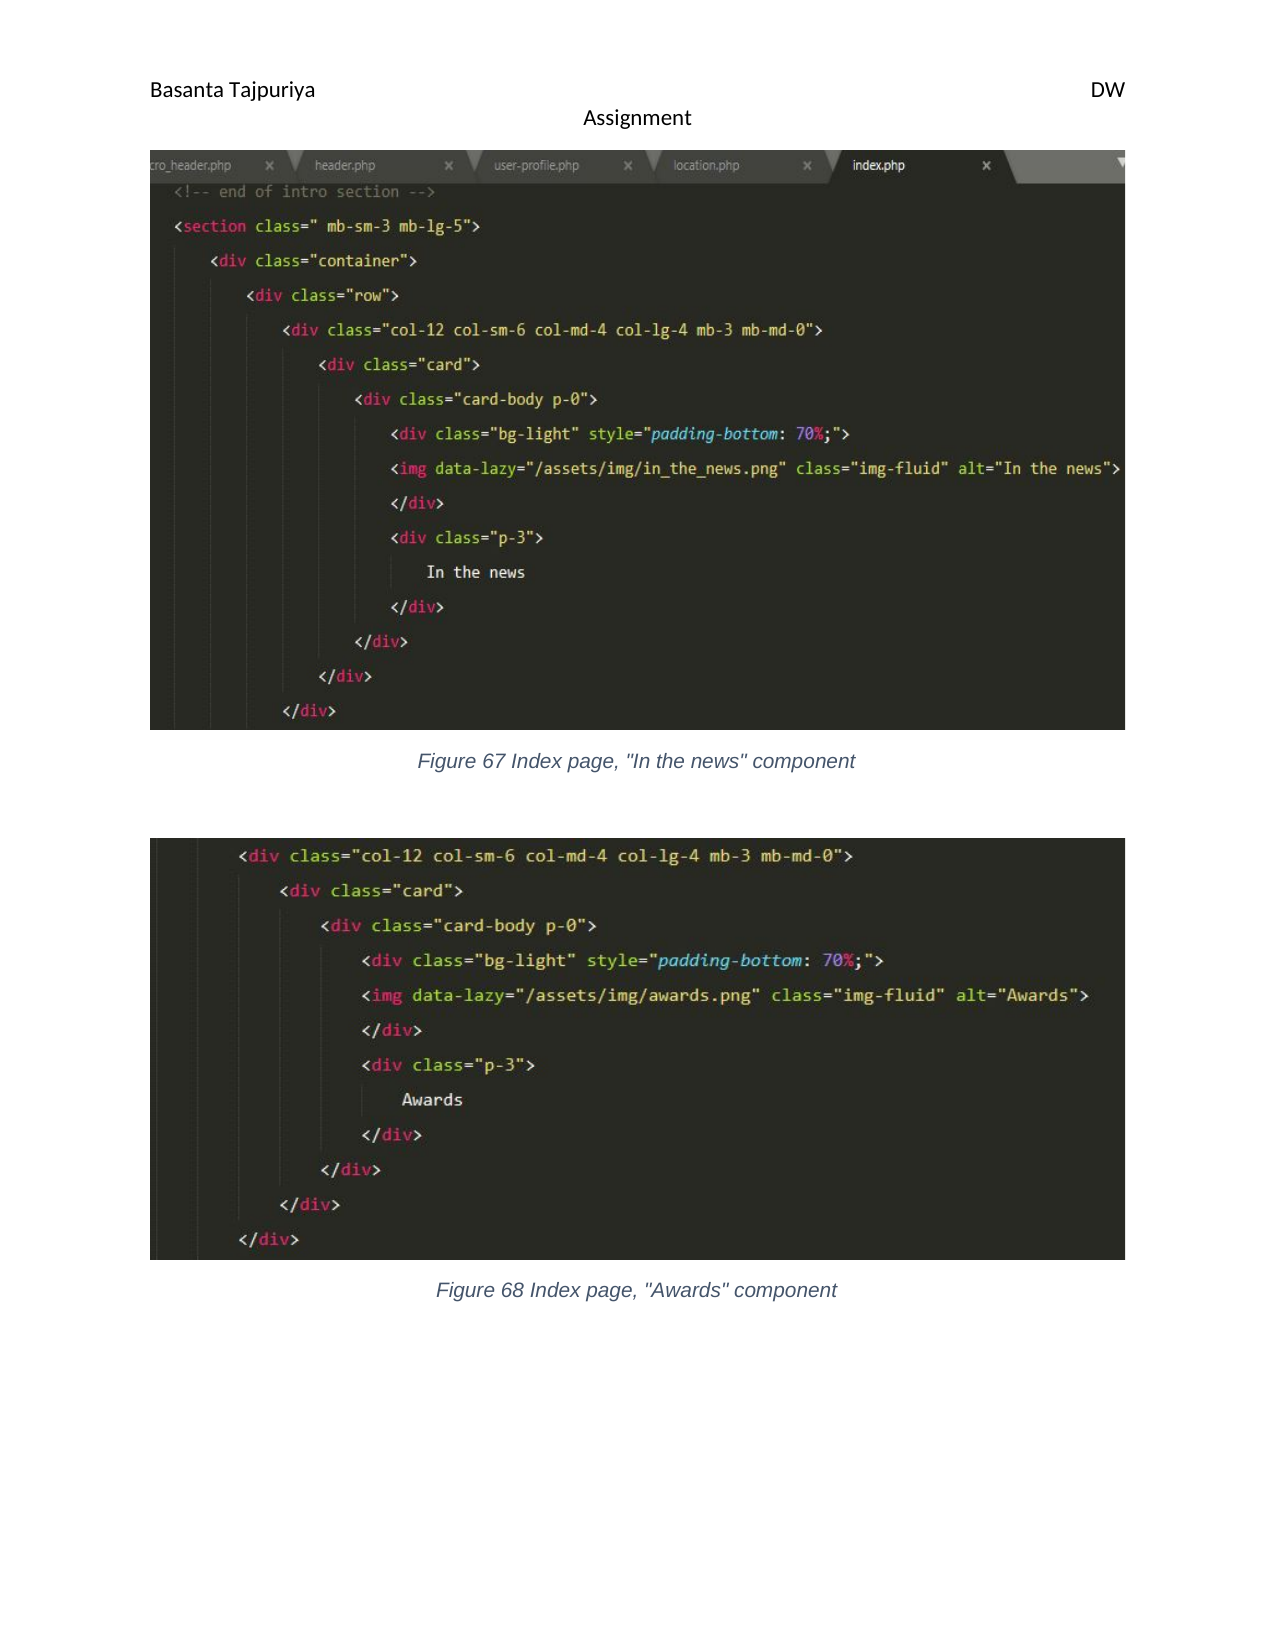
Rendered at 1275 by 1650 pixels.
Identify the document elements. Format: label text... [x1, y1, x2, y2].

picture [150, 150, 1125, 730]
text Figure 68 Index page, "Awards" component [150, 1278, 1125, 1302]
picture [150, 838, 1125, 1260]
text Figure 67 Index page, "In the news" component [150, 748, 1125, 772]
